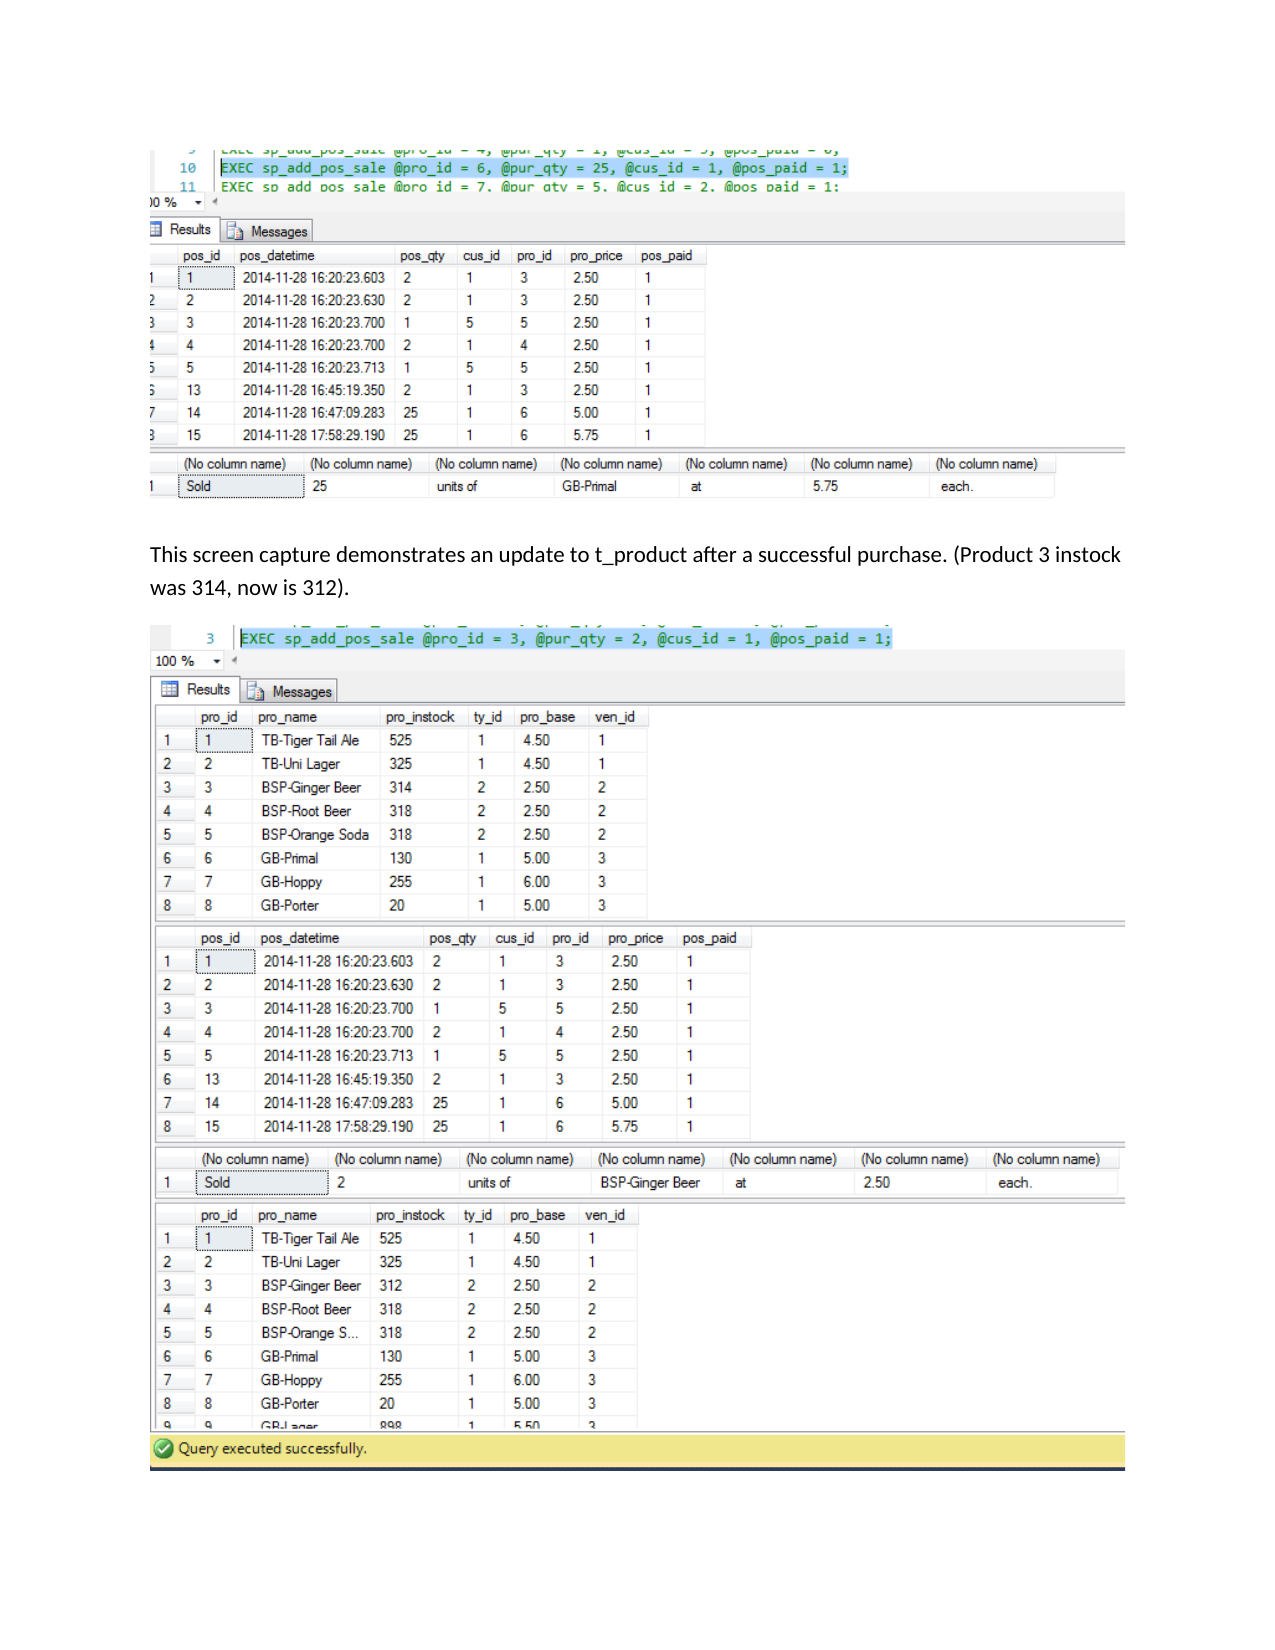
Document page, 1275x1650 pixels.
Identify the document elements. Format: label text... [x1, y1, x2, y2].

picture [150, 625, 1125, 1471]
picture [150, 150, 1125, 516]
text This screen capture demonstrates an update to t_product after a successful purchase. (Product 3 instock was 314, now is 312). [150, 541, 1125, 601]
